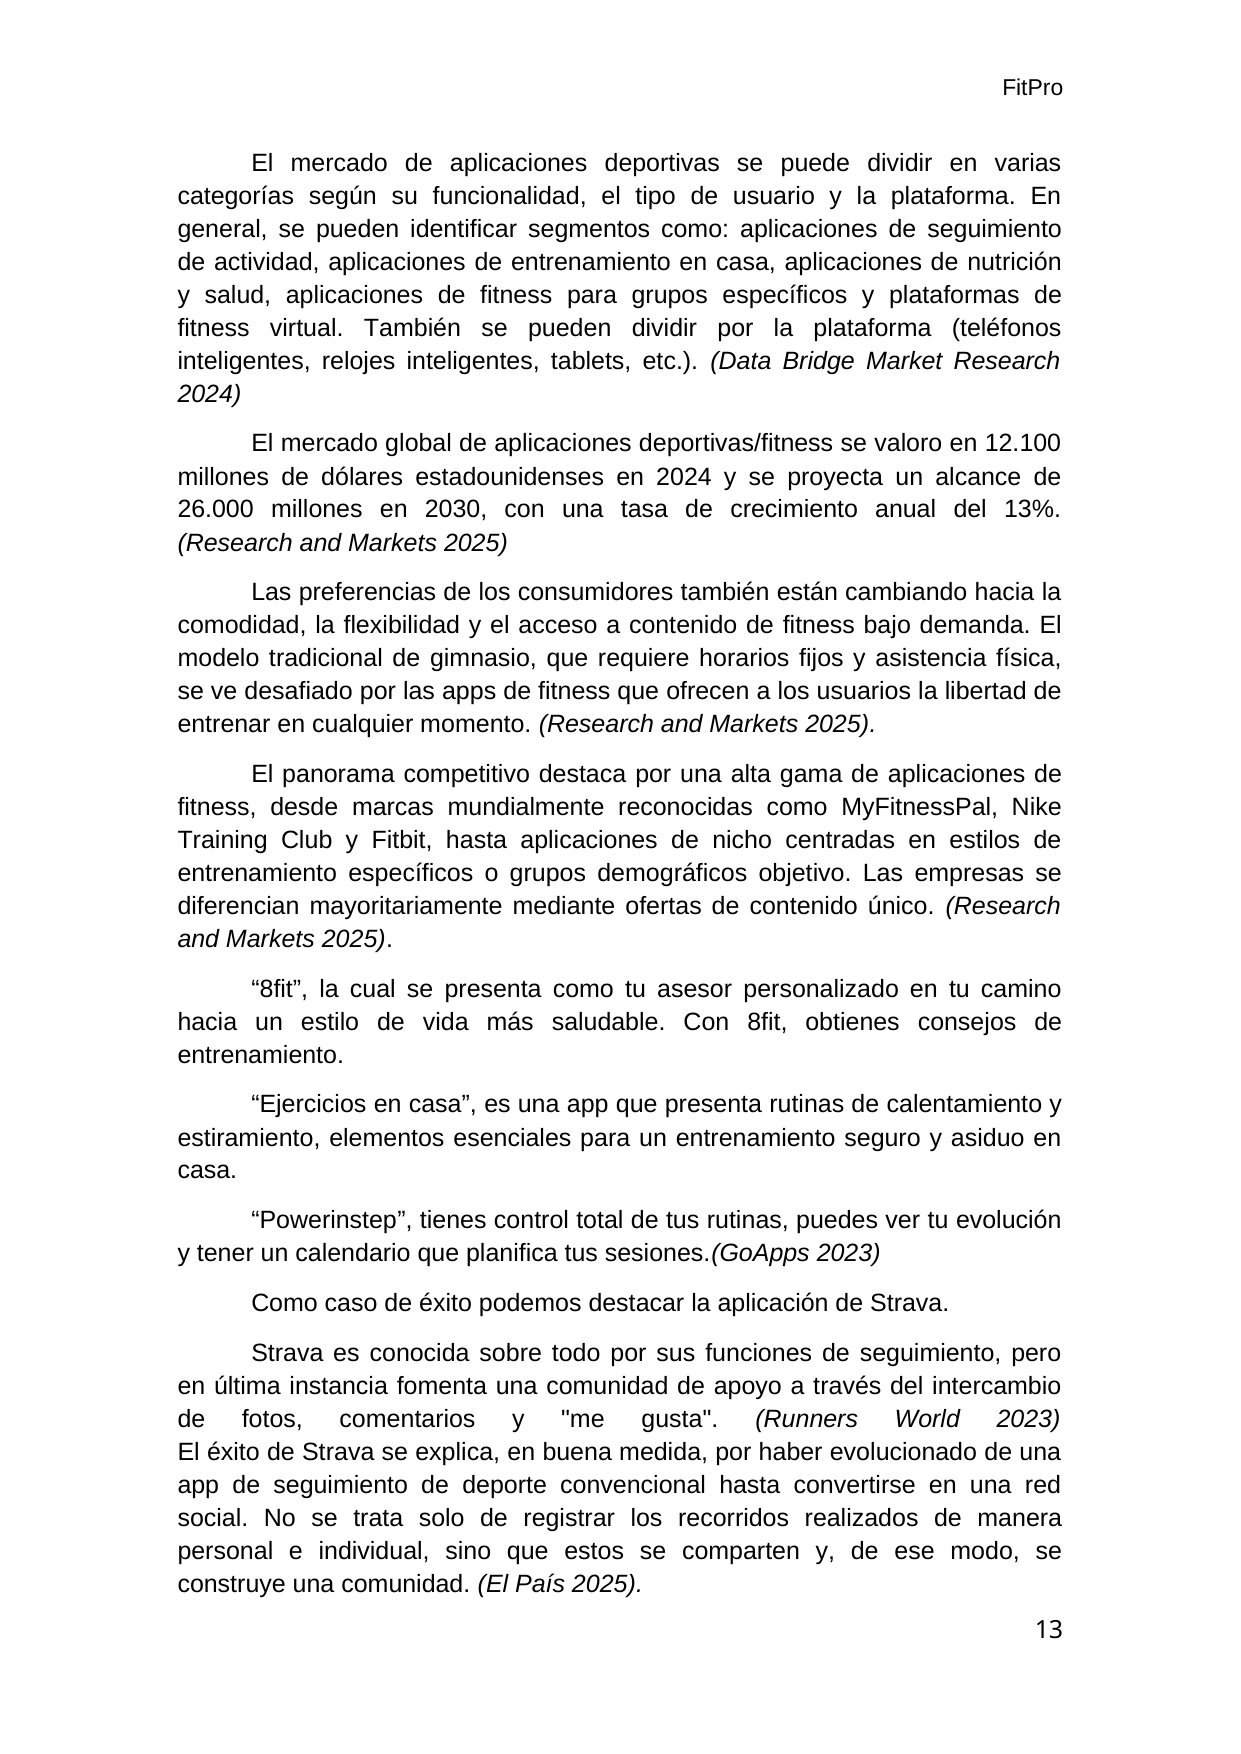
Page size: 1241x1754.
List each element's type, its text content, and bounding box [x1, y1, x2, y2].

text Las preferencias de los consumidores también están cambiando hacia la comodidad, la flexibilidad y el acceso a contenido de fitness bajo demanda. El modelo tradicional de gimnasio, que requiere horarios fijos y asistencia física, se ve desafiado por las apps de fitness que ofrecen a los usuarios la libertad de entrenar en cualquier momento. (Research and Markets 2025). [177, 577, 1063, 738]
text El panorama competitivo destaca por una alta gama de aplicaciones de fitness, desde marcas mundialmente reconocidas como MyFitnessPal, Nike Training Club y Fitbit, hasta aplicaciones de nicho centradas en estilos de entrenamiento específicos o grupos demográficos objetivo. Las empresas se diferencian mayoritariamente mediante ofertas de contenido único. (Research and Markets 2025). [177, 759, 1063, 953]
text “Ejercicios en casa”, es una app que presenta rutinas de calentamiento y estiramiento, elementos esenciales para un entrenamiento seguro y asiduo en casa. [177, 1089, 1063, 1184]
text El mercado de aplicaciones deportivas se puede dividir en varias categorías según su funcionalidad, el tipo de usuario y la plataforma. En general, se pueden identificar segmentos como: aplicaciones de seguimiento de actividad, aplicaciones de entrenamiento en casa, aplicaciones de nutrición y salud, aplicaciones de fitness para grupos específicos y plataformas de fitness virtual. También se pueden dividir por la plataforma (teléfonos inteligentes, relojes inteligentes, tablets, etc.). (Data Bridge Market Research 2024) [177, 148, 1063, 407]
text Strava es conocida sobre todo por sus funciones de seguimiento, pero en última instancia fomenta una comunidad de apoyo a través del intercambio de fotos, comentarios y "me gusta". (Runners World 2023) El éxito de Strava se explica, en buena medida, por haber evolucionado de una app de seguimiento de deporte convencional hasta convertirse en una red social. No se trata solo de registrar los recorridos realizados de manera personal e individual, sino que estos se comparten y, de ese modo, se construye una comunidad. (El País 2025). [177, 1338, 1063, 1597]
text “Powerinstep”, tienes control total de tus rutinas, puedes ver tu evolución y tener un calendario que planifica tus sesiones.(GoApps 2023) [177, 1205, 1063, 1267]
text “8fit”, la cual se presenta como tu asesor personalizado en tu camino hacia un estilo de vida más saludable. Con 8fit, obtienes consejos de entrenamiento. [177, 974, 1063, 1068]
text Como caso de éxito podemos destacar la aplicación de Strava. [177, 1288, 1063, 1317]
text El mercado global de aplicaciones deportivas/fitness se valoro en 12.100 millones de dólares estadounidenses en 2024 y se proyecta un alcance de 26.000 millones en 2030, con una tasa de crecimiento anual del 13%. (Research and Markets 2025) [177, 428, 1063, 556]
